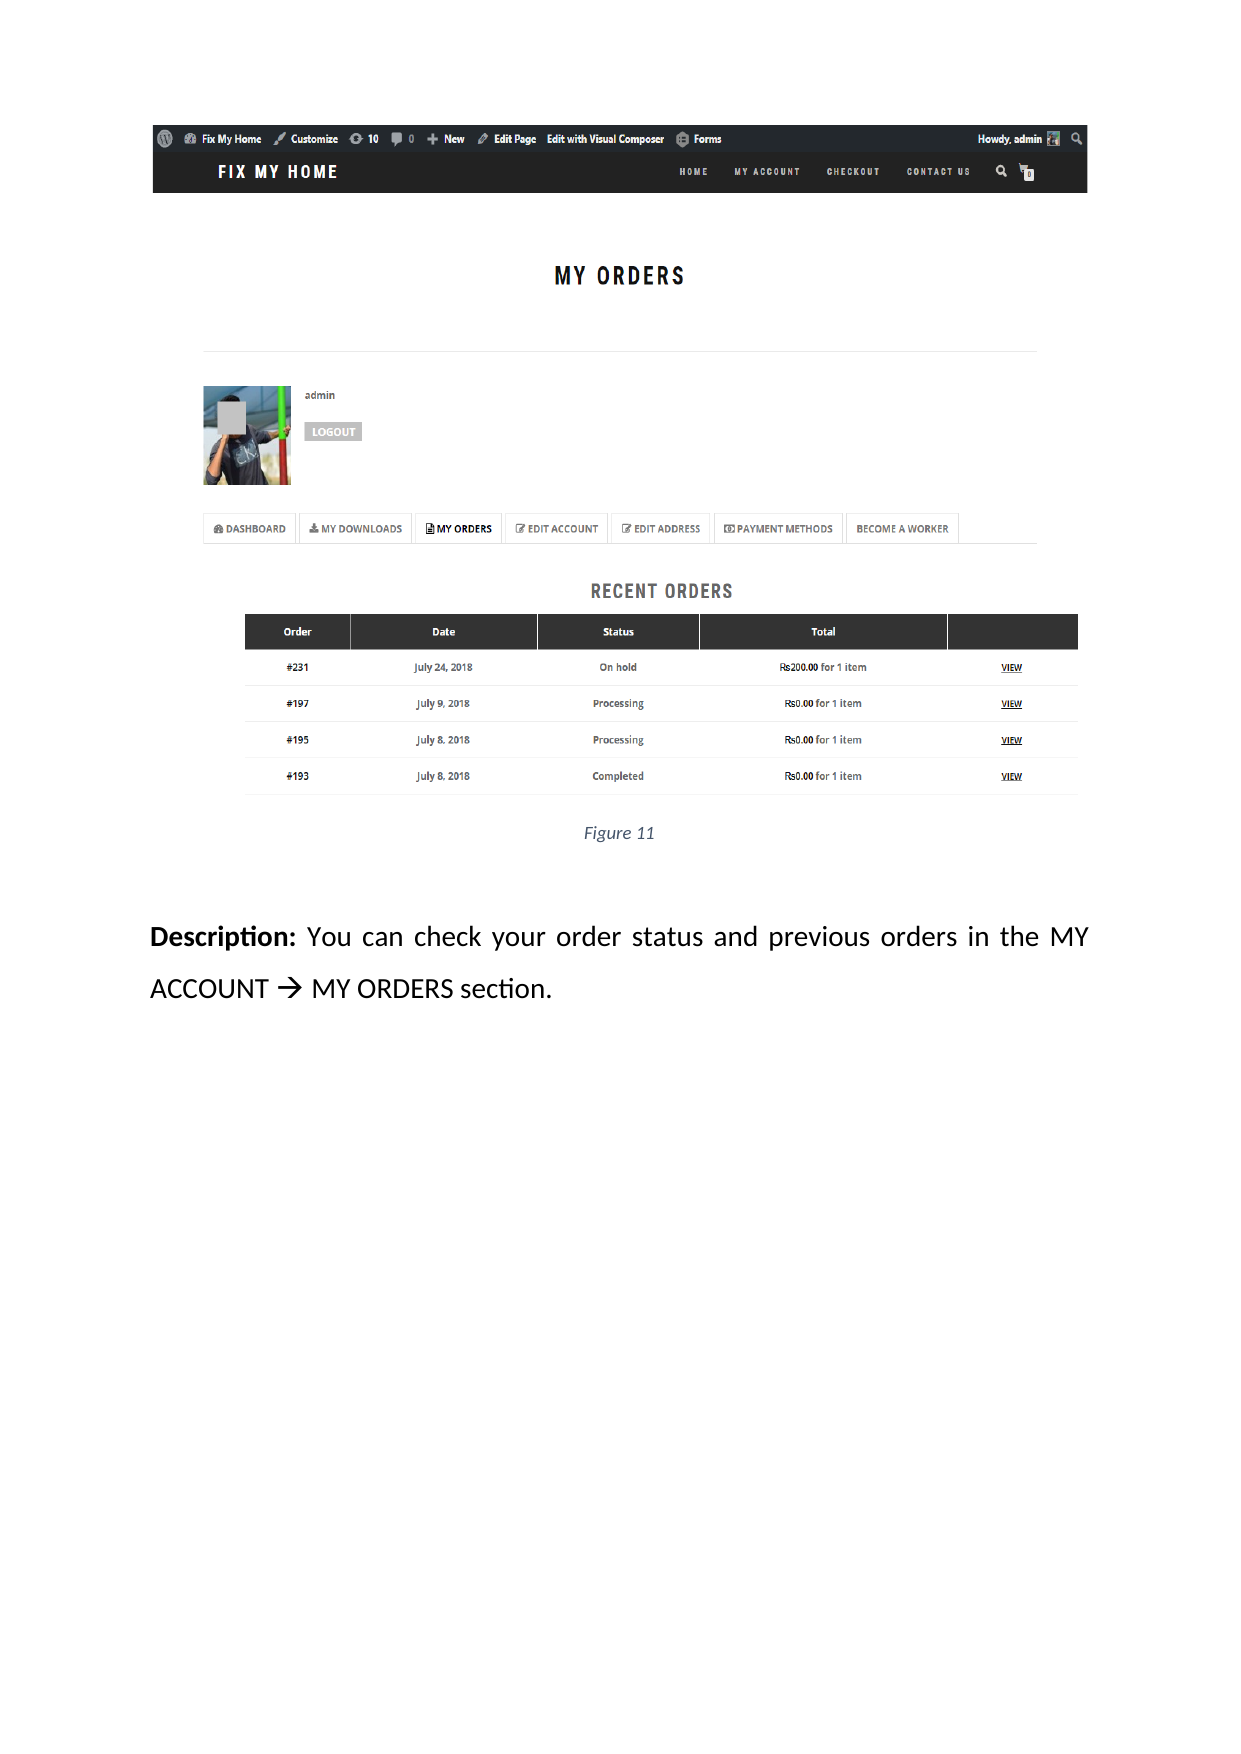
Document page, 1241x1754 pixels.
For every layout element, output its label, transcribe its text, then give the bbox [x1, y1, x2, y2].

picture [152, 125, 1088, 804]
list Description: You can check your order status and previous orders in the MY ACCOUNT MY ORDERS section. [150, 918, 1090, 1006]
